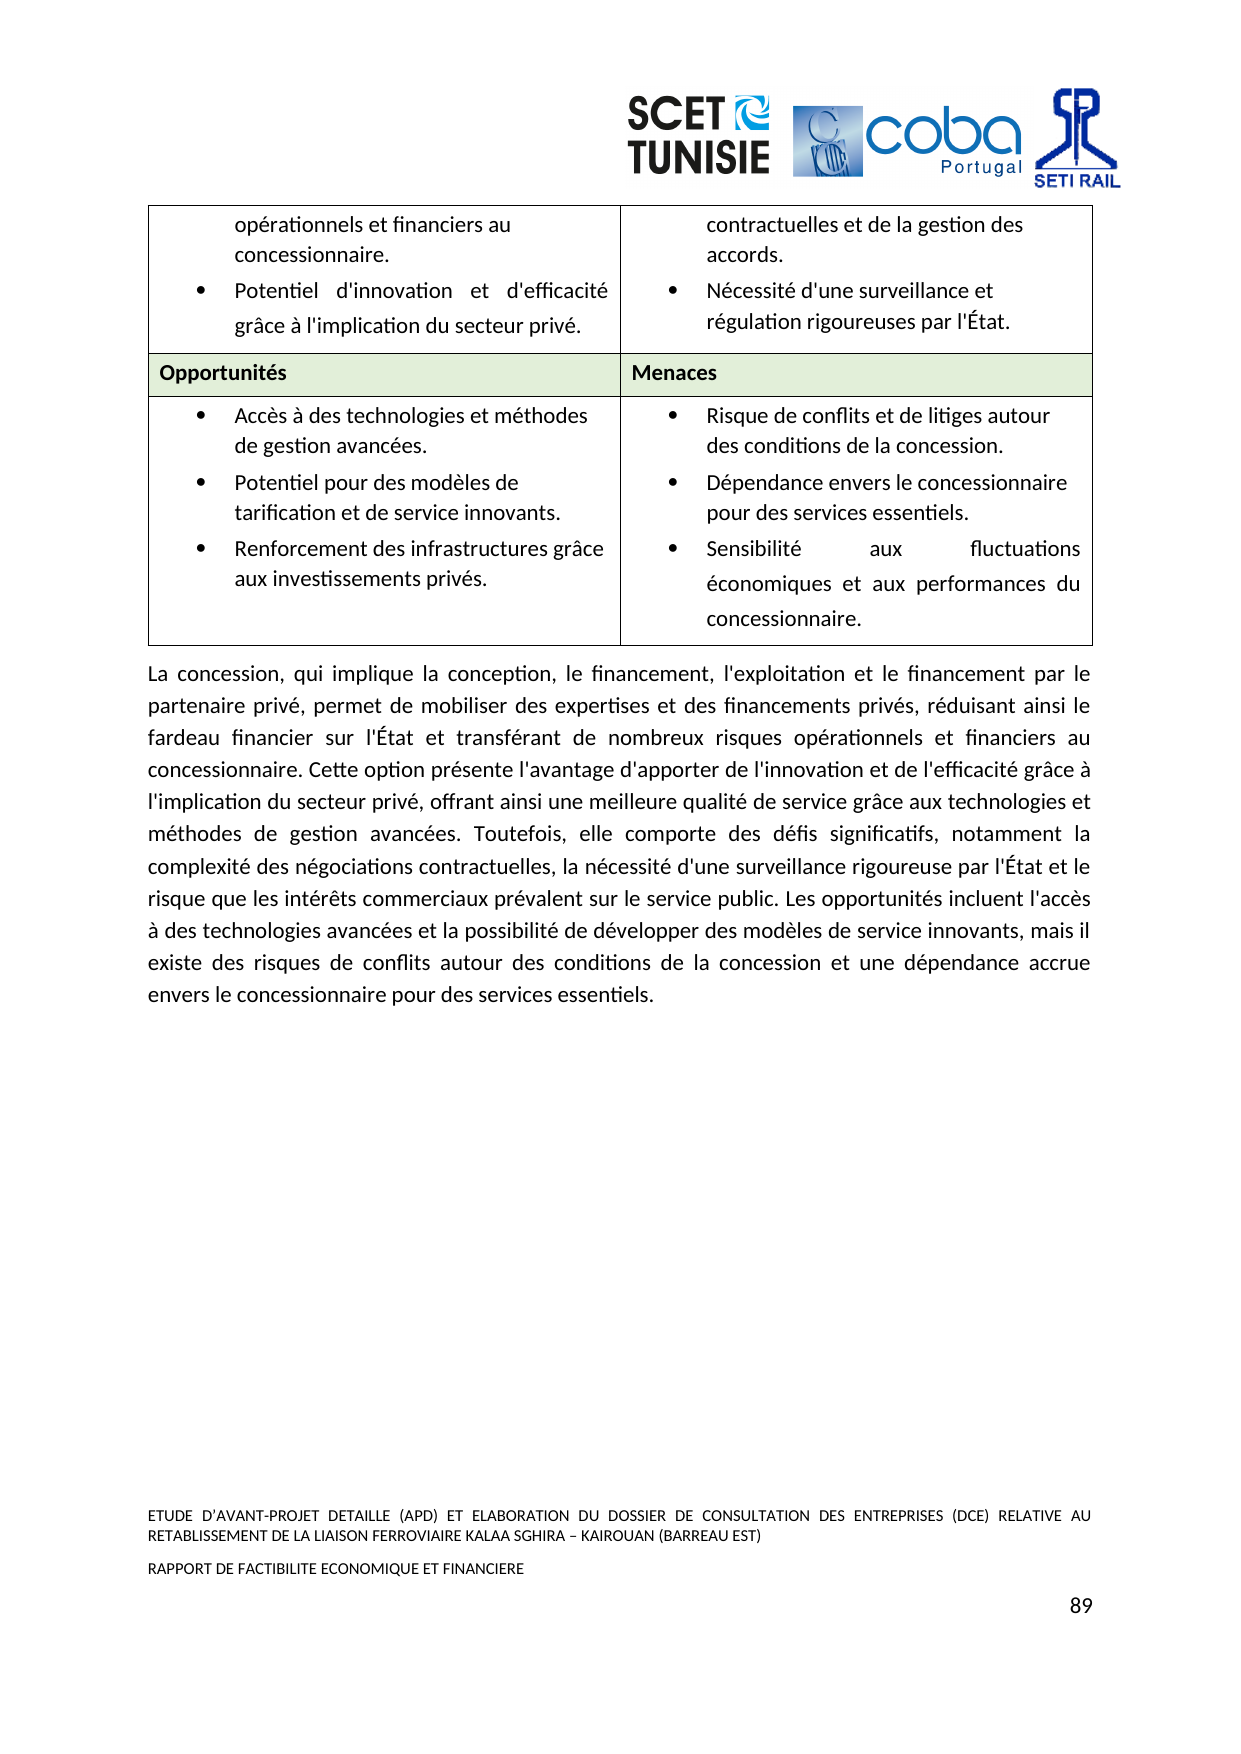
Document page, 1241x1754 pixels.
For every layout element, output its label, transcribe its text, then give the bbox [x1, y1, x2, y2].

table_cell Menaces [621, 354, 1092, 396]
table_cell Opportunités [149, 354, 620, 396]
text La concession, qui implique la conception, le financement, l'exploitation et le financement par le partenaire privé, permet de mobiliser des expertises et des financements privés, réduisant ainsi le fardeau financier sur l'État et transférant de nombreux risques opérationnels et financiers au concessionnaire. Cette option présente l'avantage d'apporter de l'innovation et de l'efficacité grâce à l'implication du secteur privé, offrant ainsi une meilleure qualité de service grâce aux technologies et méthodes de gestion avancées. Toutefois, elle comporte des défis significatifs, notamment la complexité des négociations contractuelles, la nécessité d'une surveillance rigoureuse par l'État et le risque que les intérêts commerciaux prévalent sur le service public. Les opportunités incluent l'accès à des technologies avancées et la possibilité de développer des modèles de service innovants, mais il existe des risques de conflits autour des conditions de la concession et une dépendance accrue envers le concessionnaire pour des services essentiels. [148, 659, 1093, 1008]
table_cell Risque de conflits et de litiges autour des conditions de la concession. Dépendance envers le concessionnaire pour des services essentiels. Sensibilité aux fluctuations économiques et aux performances du concessionnaire. [621, 397, 1092, 645]
table_cell Accès à des technologies et méthodes de gestion avancées. Potentiel pour des modèles de tarification et de service innovants. Renforcement des infrastructures grâce aux investissements privés. [149, 397, 620, 645]
picture [624, 86, 1123, 189]
